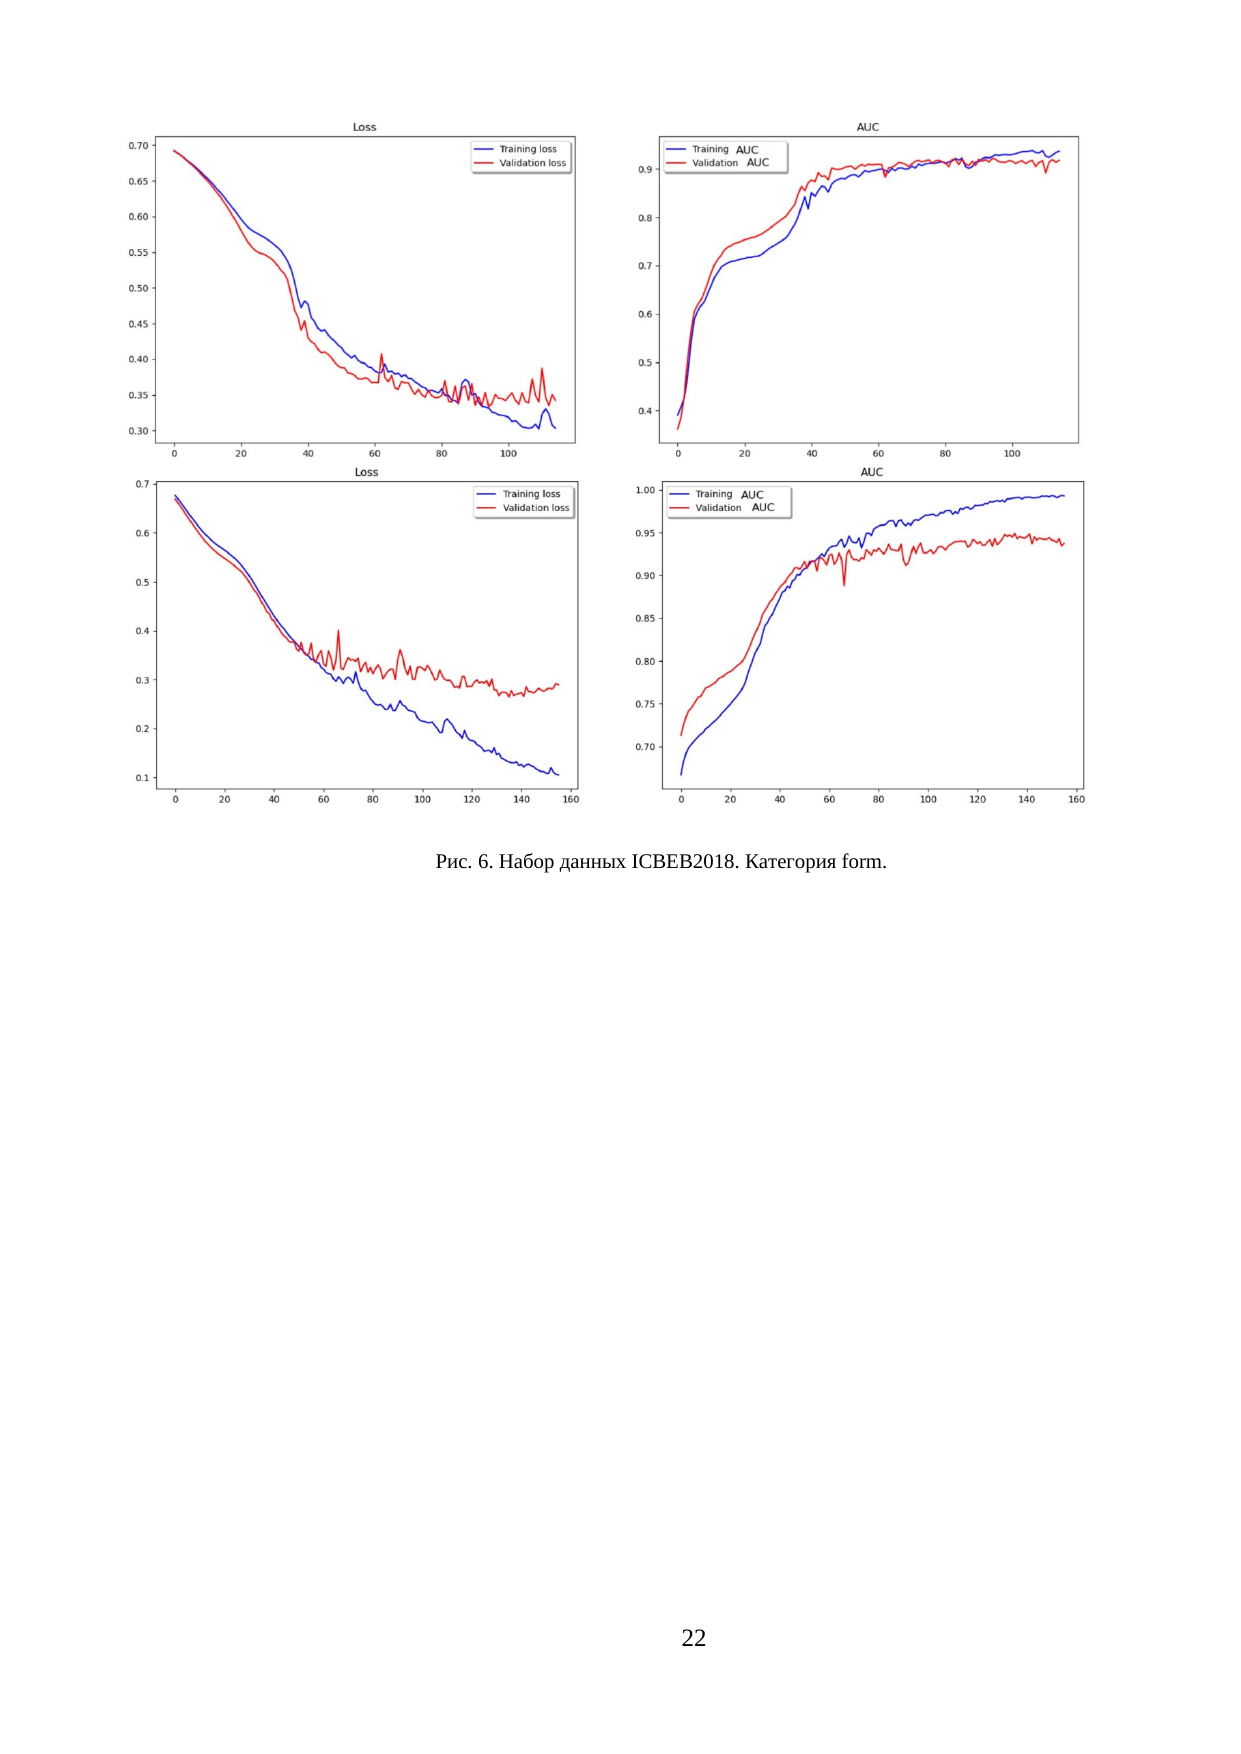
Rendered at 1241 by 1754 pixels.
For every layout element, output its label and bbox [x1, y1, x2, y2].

picture [121, 118, 1096, 811]
